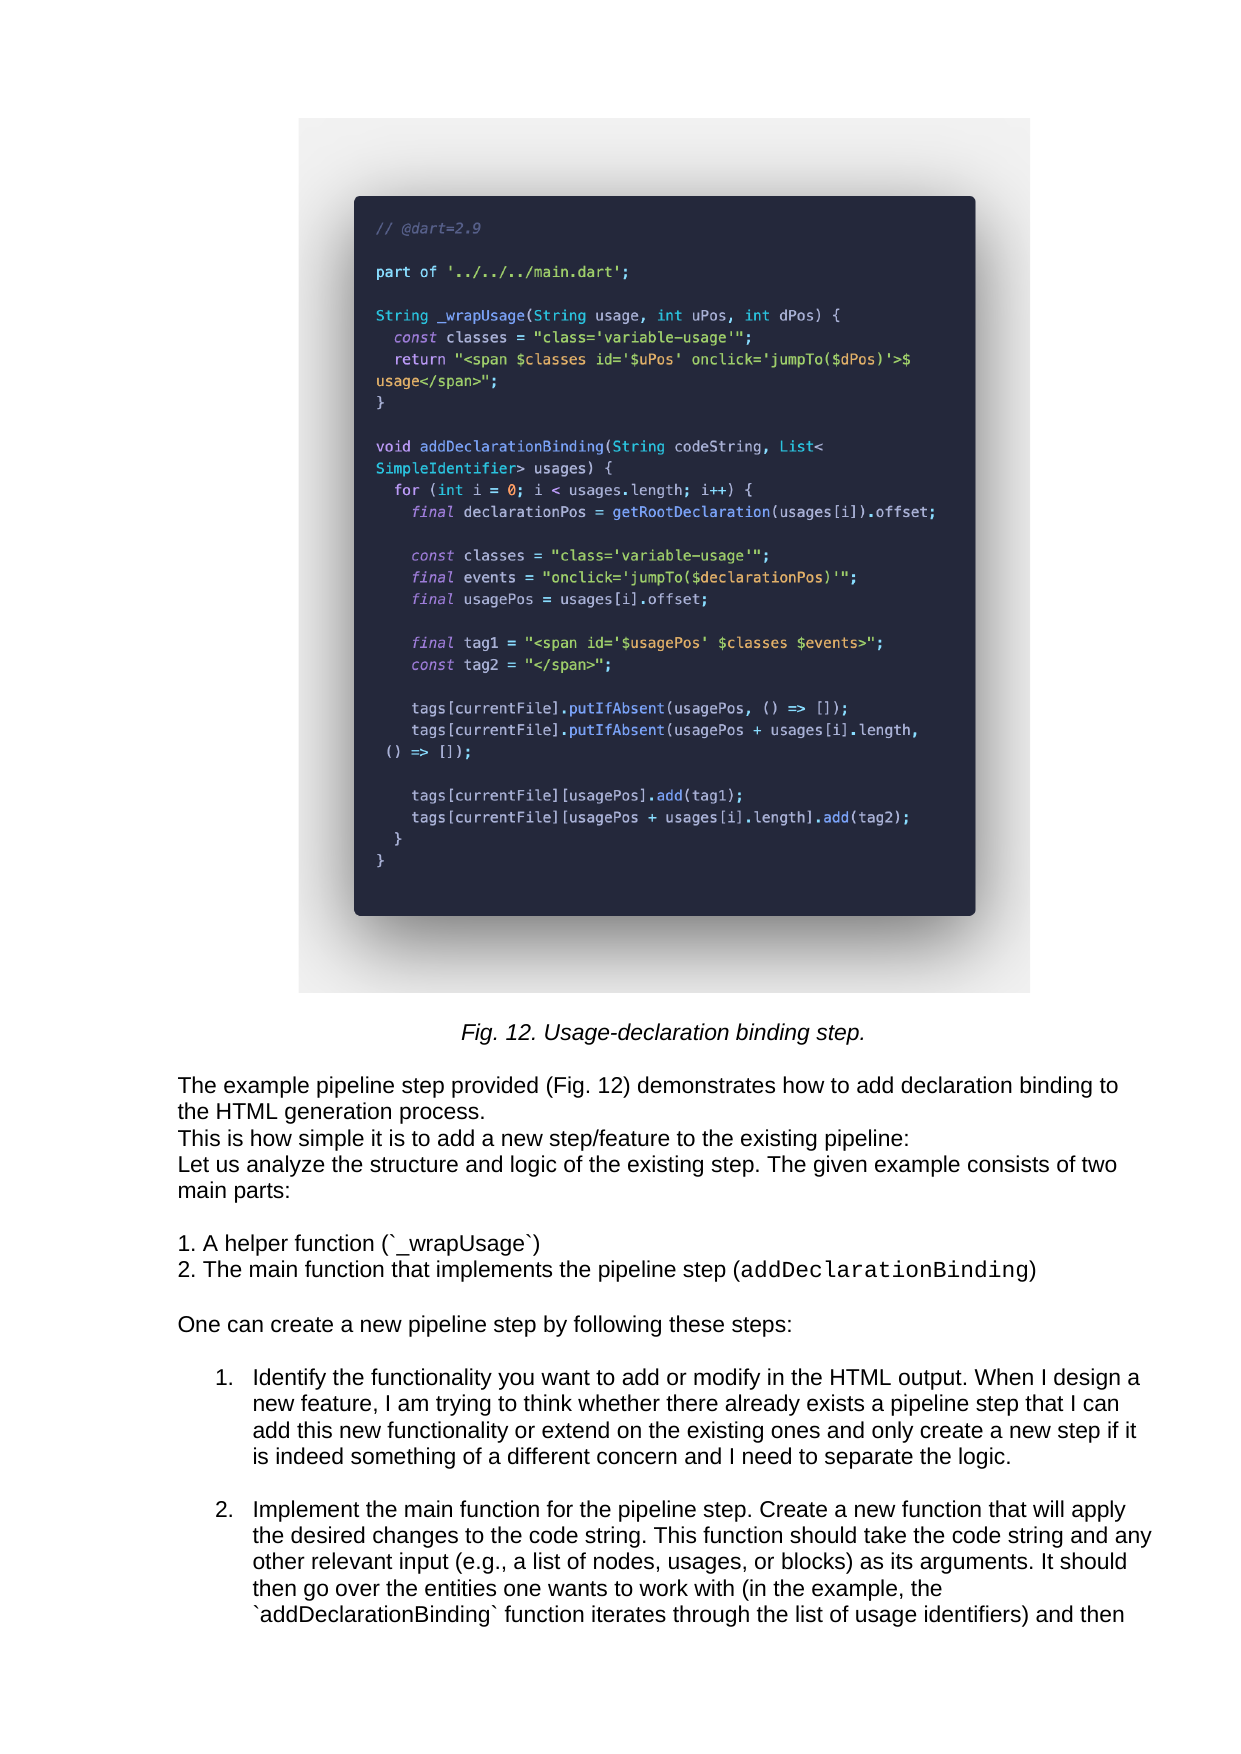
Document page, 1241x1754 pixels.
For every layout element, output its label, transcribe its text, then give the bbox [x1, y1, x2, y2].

list Identify the functionality you want to add or modify in the HTML output. When I design a new feature, I am trying to think whether there already exists a pipeline step that I can add this new functionality or extend on the existing ones and only create a new step if it is indeed something of a different concern and I need to separate the logic. [215, 1364, 1152, 1469]
text This is how simple it is to add a new step/feature to the existing pipeline: [177, 1125, 1152, 1151]
text One can create a new pipeline step by following these steps: [177, 1311, 1152, 1337]
text 2. The main function that implements the pipeline step (addDeclarationBinding) [177, 1256, 1152, 1285]
picture [298, 118, 1031, 993]
text Fig. 12. Usage-declaration binding step. [177, 1019, 1152, 1046]
text The example pipeline step provided (Fig. 12) demonstrates how to add declaration binding to the HTML generation process. [177, 1072, 1152, 1125]
text Let us analyze the structure and logic of the existing step. The given example consists of two main parts: [177, 1151, 1152, 1204]
text 1. A helper function (`_wrapUsage`) [177, 1230, 1152, 1256]
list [215, 1496, 1152, 1627]
